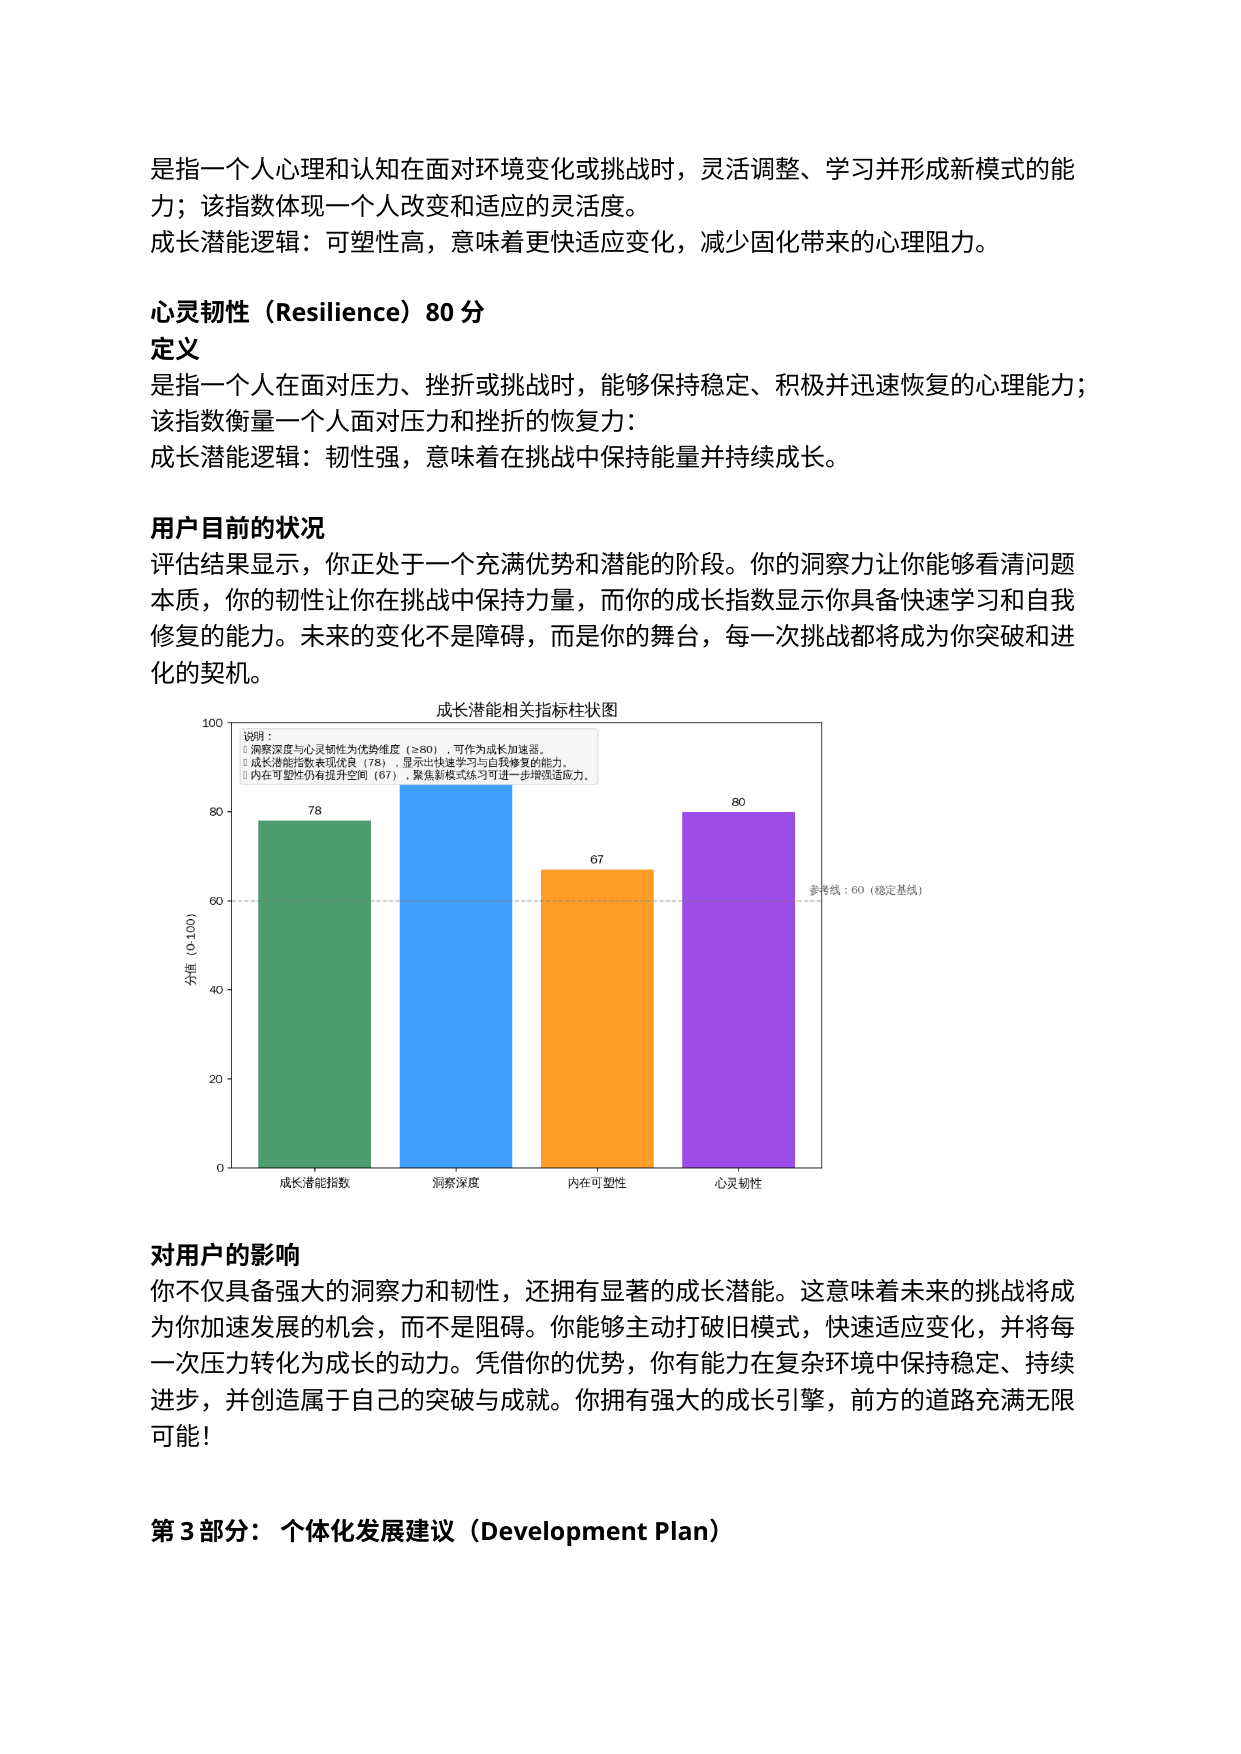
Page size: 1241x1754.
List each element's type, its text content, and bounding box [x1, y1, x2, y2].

text 评估结果显示，你正处于一个充满优势和潜能的阶段。你的洞察力让你能够看清问题本质，你的韧性让你在挑战中保持力量，而你的成长指数显示你具备快速学习和自我修复的能力。未来的变化不是障碍，而是你的舞台，每一次挑战都将成为你突破和进化的契机。 [150, 544, 1090, 689]
text 是指一个人心理和认知在面对环境变化或挑战时，灵活调整、学习并形成新模式的能力；该指数体现一个人改变和适应的灵活度。 [150, 150, 1090, 222]
text 成长潜能逻辑：韧性强，意味着在挑战中保持能量并持续成长。 [150, 438, 1090, 474]
text 用户目前的状况 [150, 508, 1090, 544]
text 是指一个人在面对压力、挫折或挑战时，能够保持稳定、积极并迅速恢复的心理能力；该指数衡量一个人面对压力和挫折的恢复力： [150, 365, 1090, 438]
text 你不仅具备强大的洞察力和韧性，还拥有显著的成长潜能。这意味着未来的挑战将成为你加速发展的机会，而不是阻碍。你能够主动打破旧模式，快速适应变化，并将每一次压力转化为成长的动力。凭借你的优势，你有能力在复杂环境中保持稳定、持续进步，并创造属于自己的突破与成就。你拥有强大的成长引擎，前方的道路充满无限可能！ [150, 1271, 1090, 1453]
text 心灵韧性（Resilience）80 分 [150, 293, 1090, 329]
picture [172, 689, 941, 1201]
text 对用户的影响 [150, 1235, 1090, 1271]
text 定义 [150, 329, 1090, 365]
text 成长潜能逻辑：可塑性高，意味着更快适应变化，减少固化带来的心理阻力。 [150, 222, 1090, 259]
